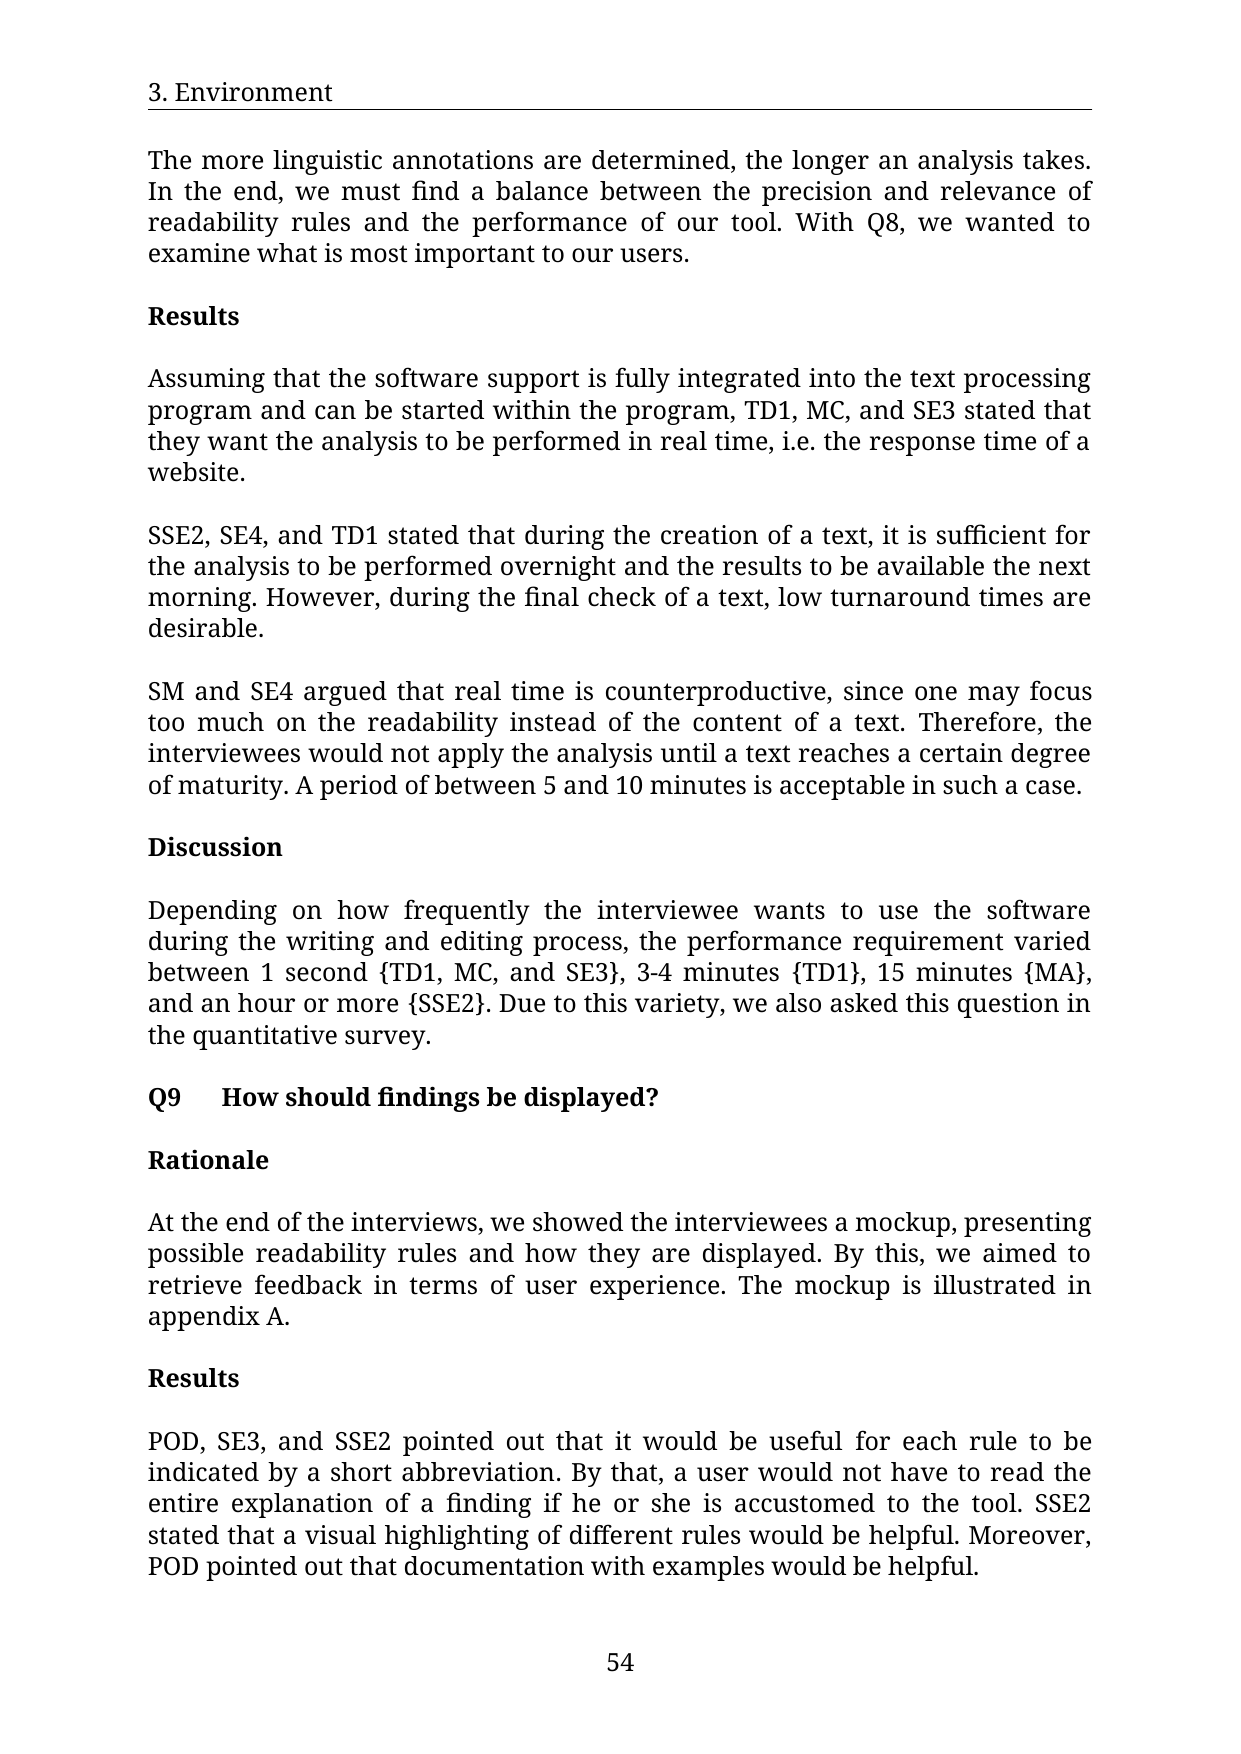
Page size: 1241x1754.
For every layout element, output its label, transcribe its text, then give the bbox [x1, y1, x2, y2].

text At the end of the interviews, we showed the interviewees a mockup, presenting possible readability rules and how they are displayed. By this, we aimed to retrieve feedback in terms of user experience. The mockup is illustrated in appendix A. [148, 1207, 1092, 1332]
subtitle Q9 How should findings be displayed? [148, 1082, 1092, 1113]
text Discussion [148, 832, 1092, 863]
text SM and SE4 argued that real time is counterproductive, since one may focus too much on the readability instead of the content of a text. Therefore, the interviewees would not apply the analysis until a text reaches a certain degree of maturity. A period of between 5 and 10 minutes is acceptable in such a case. [148, 675, 1092, 800]
text Assuming that the software support is fully integrated into the text processing program and can be started within the program, TD1, MC, and SE3 stated that they want the analysis to be performed in real time, i.e. the response time of a website. [148, 363, 1092, 488]
text Results [148, 1363, 1092, 1394]
text Rationale [148, 1144, 1092, 1175]
text Results [148, 300, 1092, 332]
text Depending on how frequently the interviewee wants to use the software during the writing and editing process, the performance requirement varied between 1 second {TD1, MC, and SE3}, 3-4 minutes {TD1}, 15 minutes {MA}, and an hour or more {SSE2}. Due to this variety, we also asked this question in the quantitative survey. [148, 894, 1092, 1050]
text SSE2, SE4, and TD1 stated that during the creation of a text, it is sufficient for the analysis to be performed overnight and the results to be available the next morning. However, during the final check of a text, low turnaround times are desirable. [148, 519, 1092, 644]
text The more linguistic annotations are determined, the longer an analysis takes. In the end, we must find a balance between the precision and relevance of readability rules and the performance of our tool. With Q8, we wanted to examine what is most important to our users. [148, 144, 1092, 269]
text POD, SE3, and SSE2 pointed out that it would be useful for each rule to be indicated by a short abbreviation. By that, a user would not have to read the entire explanation of a finding if he or she is accustomed to the tool. SSE2 stated that a visual highlighting of different rules would be helpful. Moreover, POD pointed out that documentation with examples would be helpful. [148, 1425, 1092, 1582]
